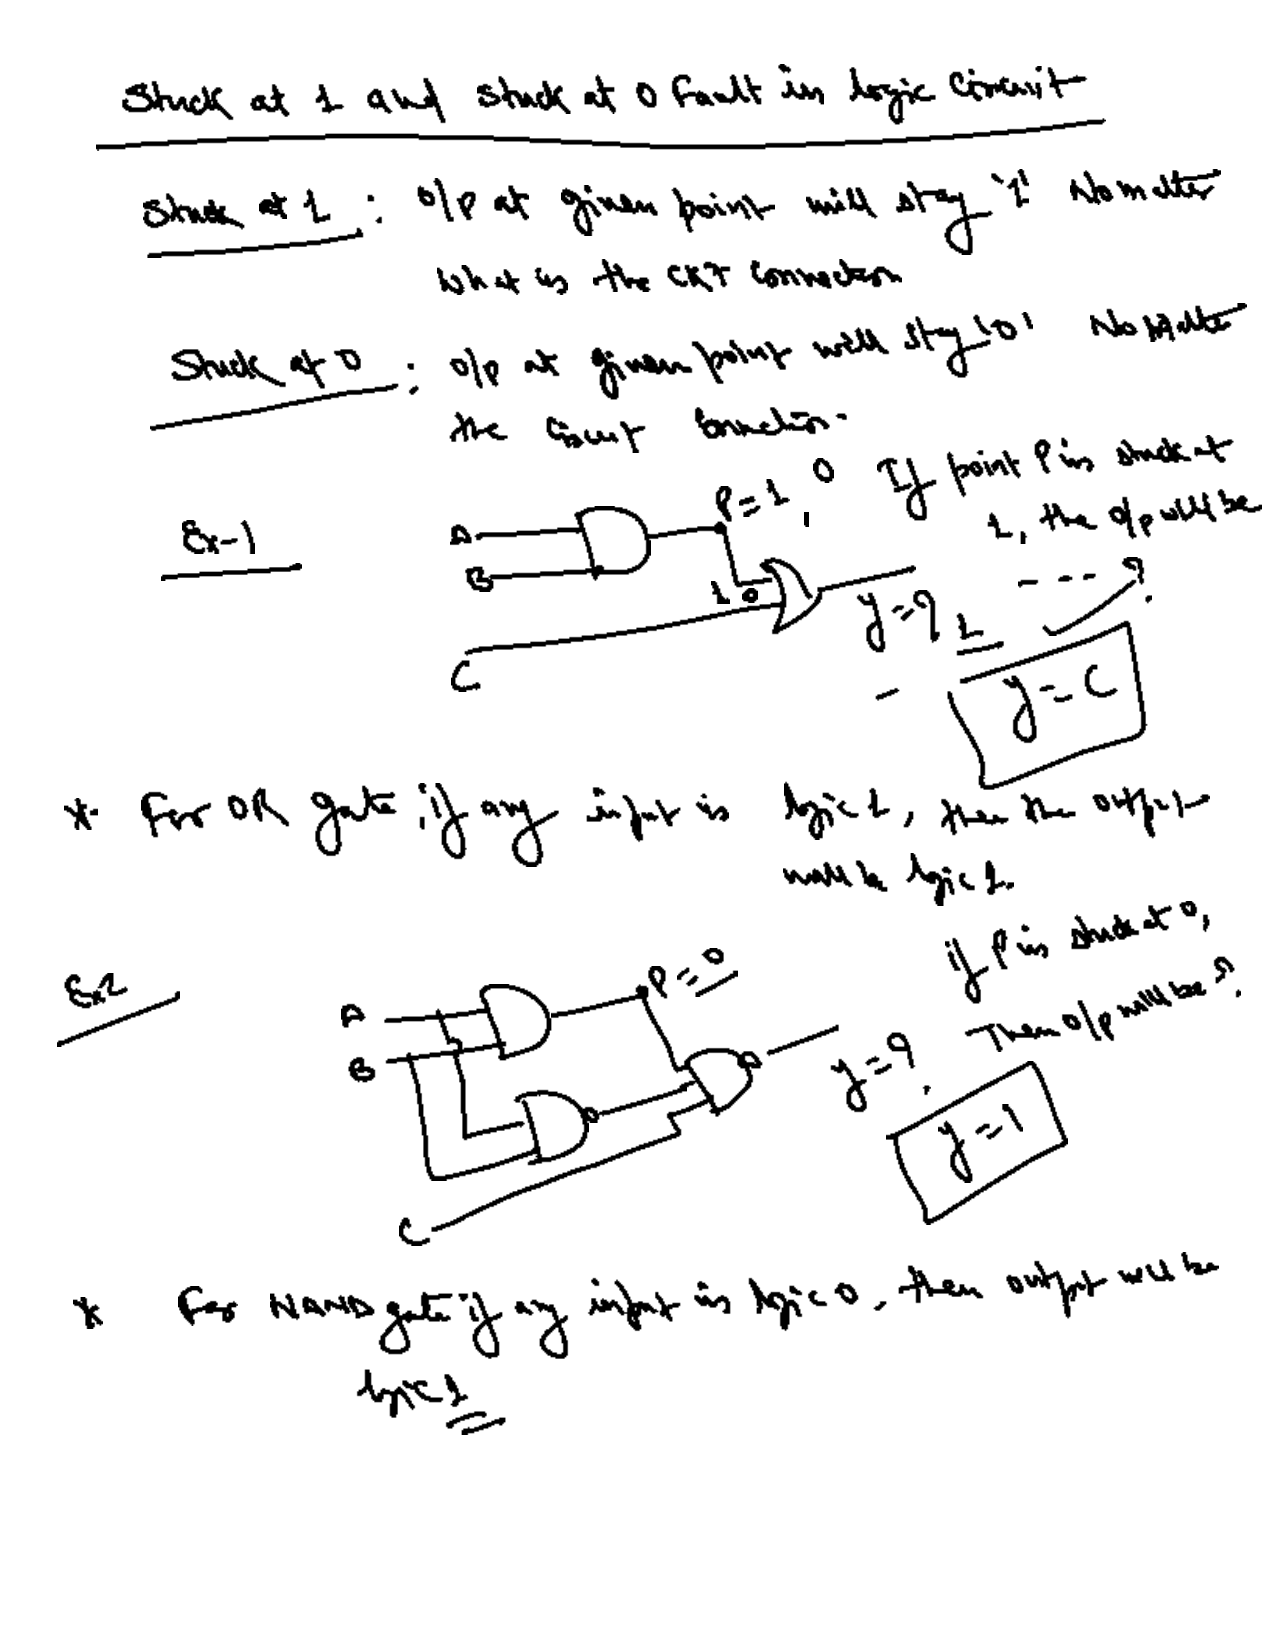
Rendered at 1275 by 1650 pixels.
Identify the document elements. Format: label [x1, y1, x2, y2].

picture [150, 312, 1262, 840]
picture [437, 265, 568, 295]
picture [161, 563, 302, 581]
picture [341, 948, 1068, 1246]
picture [561, 185, 775, 236]
picture [57, 973, 180, 1047]
picture [182, 520, 255, 554]
picture [1070, 169, 1221, 205]
picture [1090, 303, 1247, 342]
picture [270, 1252, 1219, 1435]
picture [73, 1297, 103, 1329]
picture [178, 1286, 238, 1326]
picture [64, 798, 98, 830]
picture [806, 169, 1029, 255]
picture [96, 64, 1106, 151]
picture [813, 458, 834, 483]
picture [141, 783, 729, 867]
picture [143, 178, 529, 258]
picture [783, 853, 1241, 1052]
picture [593, 259, 902, 292]
